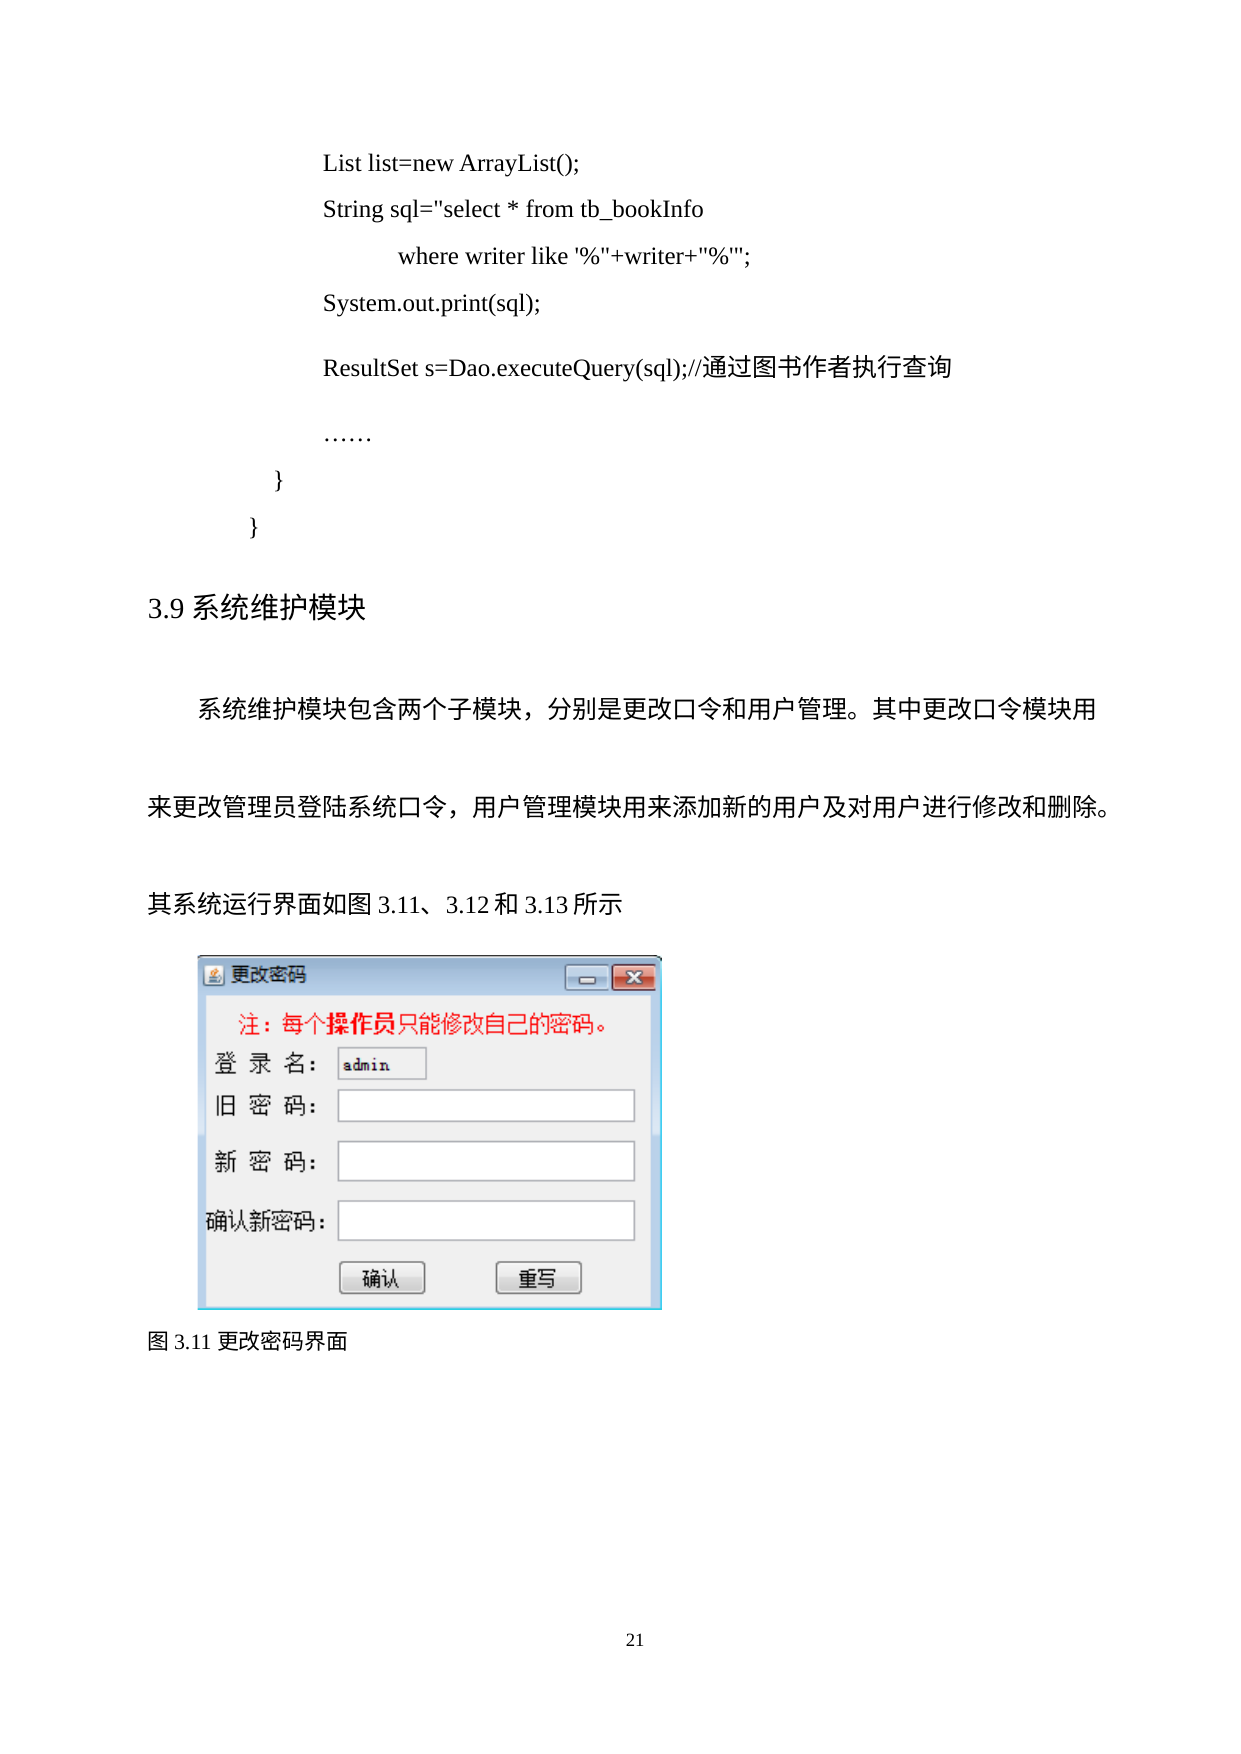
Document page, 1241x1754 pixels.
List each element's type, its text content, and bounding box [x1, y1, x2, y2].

text ResultSet s=Dao.executeQuery(sql);//通过图书作者执行查询 [148, 333, 1078, 398]
picture [197, 955, 662, 1310]
text System.out.print(sql); [148, 286, 1078, 319]
text } [148, 463, 1078, 496]
text 图3.11 更改密码界面 [148, 1324, 1122, 1356]
text where writer like '%"+writer+"%'"; [148, 239, 1078, 272]
text String sql="select * from tb_bookInfo [148, 193, 1078, 225]
subtitle 3.9 系统维护模块 [148, 573, 1122, 638]
text 系统维护模块包含两个子模块，分别是更改口令和用户管理。其中更改口令模块用来更改管理员登陆系统口令，用户管理模块用来添加新的用户及对用户进行修改和删除。其系统运行界面如图3.11、3.12和3.13所示 [148, 676, 1122, 936]
text List list=new ArrayList(); [148, 146, 1078, 178]
text …… [148, 416, 1078, 449]
text } [148, 510, 1078, 543]
